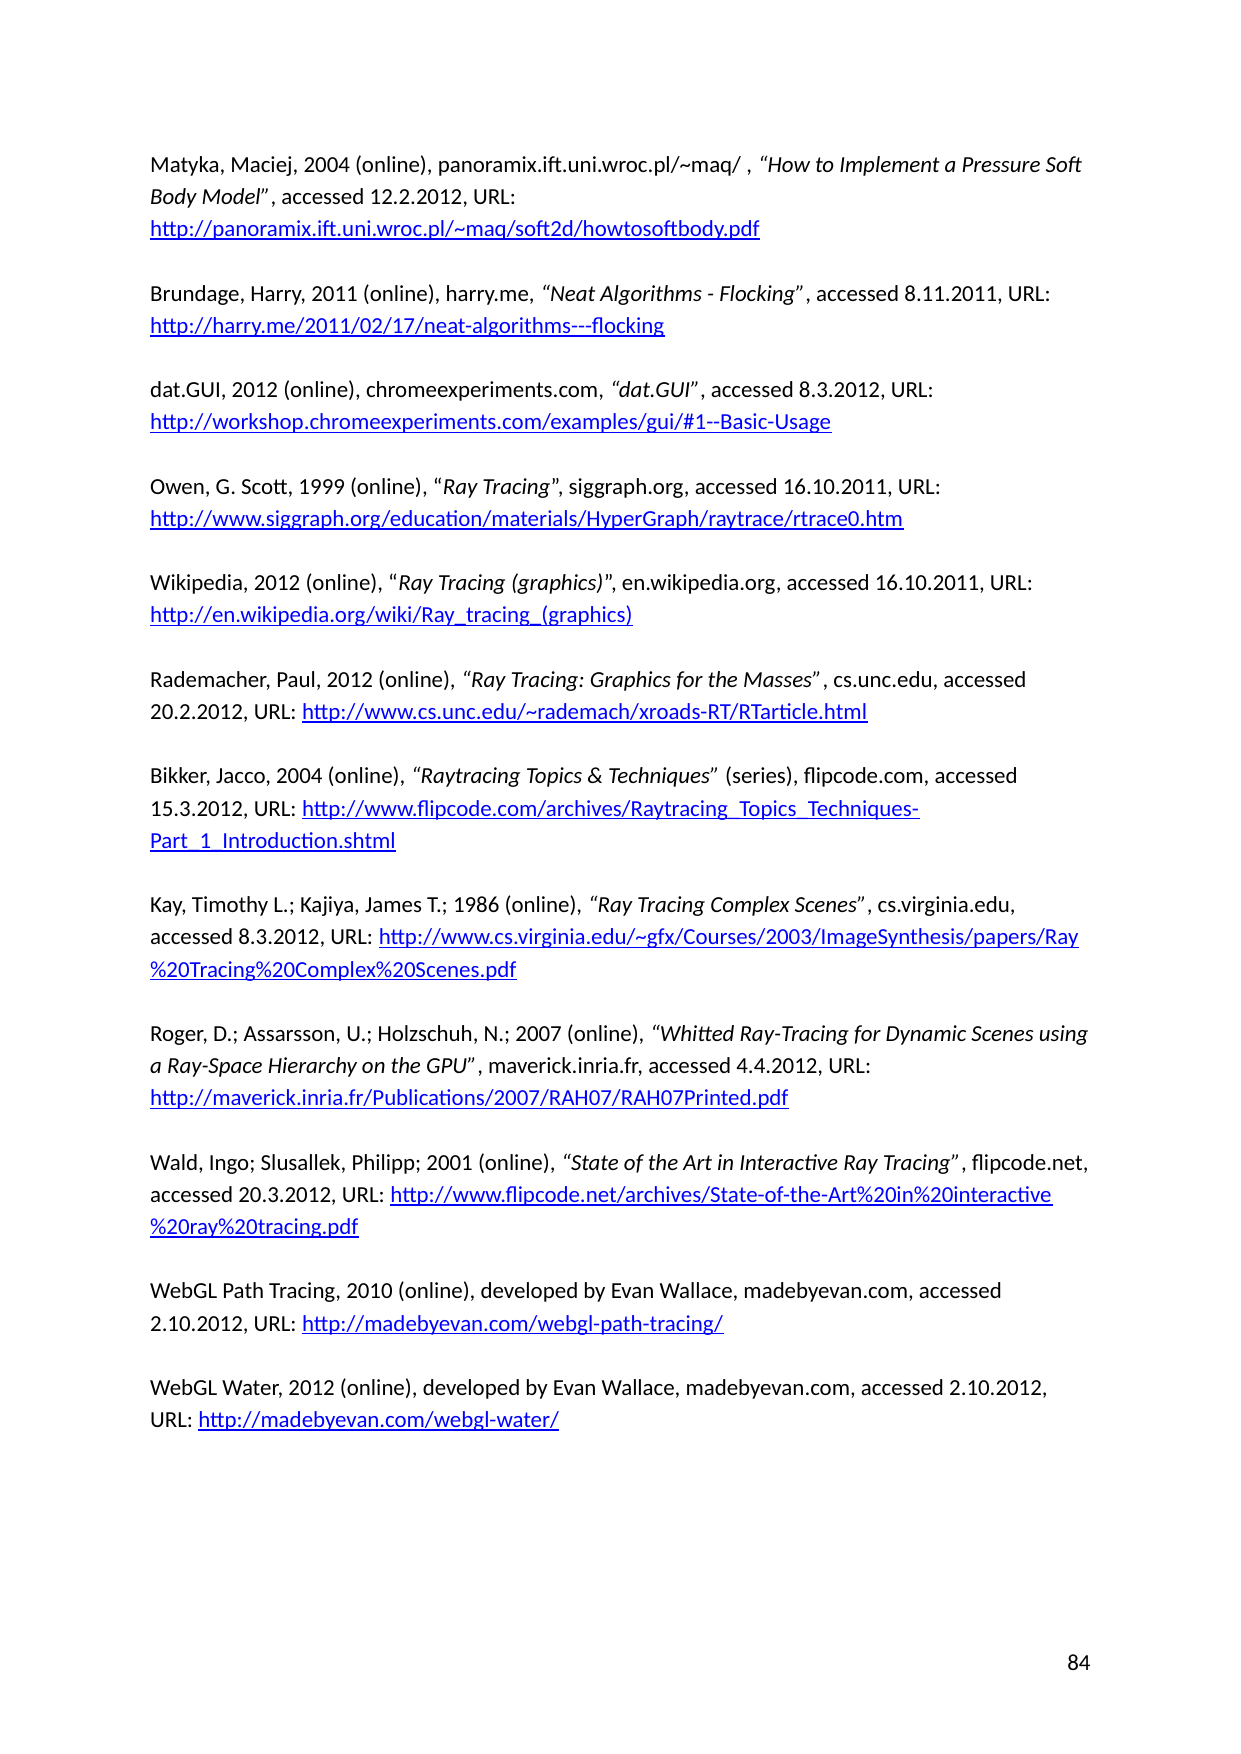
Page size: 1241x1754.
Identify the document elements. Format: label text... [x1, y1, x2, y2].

text WebGL Path Tracing, 2010 (online), developed by Evan Wallace, madebyevan.com, accessed 2.10.2012, URL: http://madebyevan.com/webgl-path-tracing/ [150, 1277, 1090, 1337]
text WebGL Water, 2012 (online), developed by Evan Wallace, madebyevan.com, accessed 2.10.2012, URL: http://madebyevan.com/webgl-water/ [150, 1373, 1090, 1433]
text Owen, G. Scott, 1999 (online), “Ray Tracing”, siggraph.org, accessed 16.10.2011, URL: http://www.siggraph.org/education/materials/HyperGraph/raytrace/rtrace0.htm [150, 472, 1090, 532]
text Brundage, Harry, 2011 (online), harry.me, “Neat Algorithms - Flocking”, accessed 8.11.2011, URL: http://harry.me/2011/02/17/neat-algorithms---flocking [150, 279, 1090, 339]
text Rademacher, Paul, 2012 (online), “Ray Tracing: Graphics for the Masses”, cs.unc.edu, accessed 20.2.2012, URL: http://www.cs.unc.edu/~rademach/xroads-RT/RTarticle.html [150, 665, 1090, 725]
text Matyka, Maciej, 2004 (online), panoramix.ift.uni.wroc.pl/~maq/ , “How to Implement a Pressure Soft Body Model”, accessed 12.2.2012, URL: http://panoramix.ift.uni.wroc.pl/~maq/soft2d/howtosoftbody.pdf [150, 150, 1090, 242]
text Roger, D.; Assarsson, U.; Holzschuh, N.; 2007 (online), “Whitted Ray-Tracing for Dynamic Scenes using a Ray-Space Hierarchy on the GPU”, maverick.inria.fr, accessed 4.4.2012, URL: http://maverick.inria.fr/Publications/2007/RAH07/RAH07Printed.pdf [150, 1019, 1090, 1111]
text Wald, Ingo; Slusallek, Philipp; 2001 (online), “State of the Art in Interactive Ray Tracing”, flipcode.net, accessed 20.3.2012, URL: http://www.flipcode.net/archives/State-of-the-Art%20in%20interactive%20ray%20tracing.pdf [150, 1148, 1090, 1240]
text Kay, Timothy L.; Kajiya, James T.; 1986 (online), “Ray Tracing Complex Scenes”, cs.virginia.edu, accessed 8.3.2012, URL: http://www.cs.virginia.edu/~gfx/Courses/2003/ImageSynthesis/papers/Ray%20Tracing%20Complex%20Scenes.pdf [150, 890, 1090, 983]
text dat.GUI, 2012 (online), chromeexperiments.com, “dat.GUI”, accessed 8.3.2012, URL: http://workshop.chromeexperiments.com/examples/gui/#1--Basic-Usage [150, 375, 1090, 436]
text Bikker, Jacco, 2004 (online), “Raytracing Topics & Techniques” (series), flipcode.com, accessed 15.3.2012, URL: http://www.flipcode.com/archives/Raytracing_Topics_Techniques-Part_1_Introduction.shtml [150, 762, 1090, 854]
text Wikipedia, 2012 (online), “Ray Tracing (graphics)”, en.wikipedia.org, accessed 16.10.2011, URL: http://en.wikipedia.org/wiki/Ray_tracing_(graphics) [150, 568, 1090, 629]
